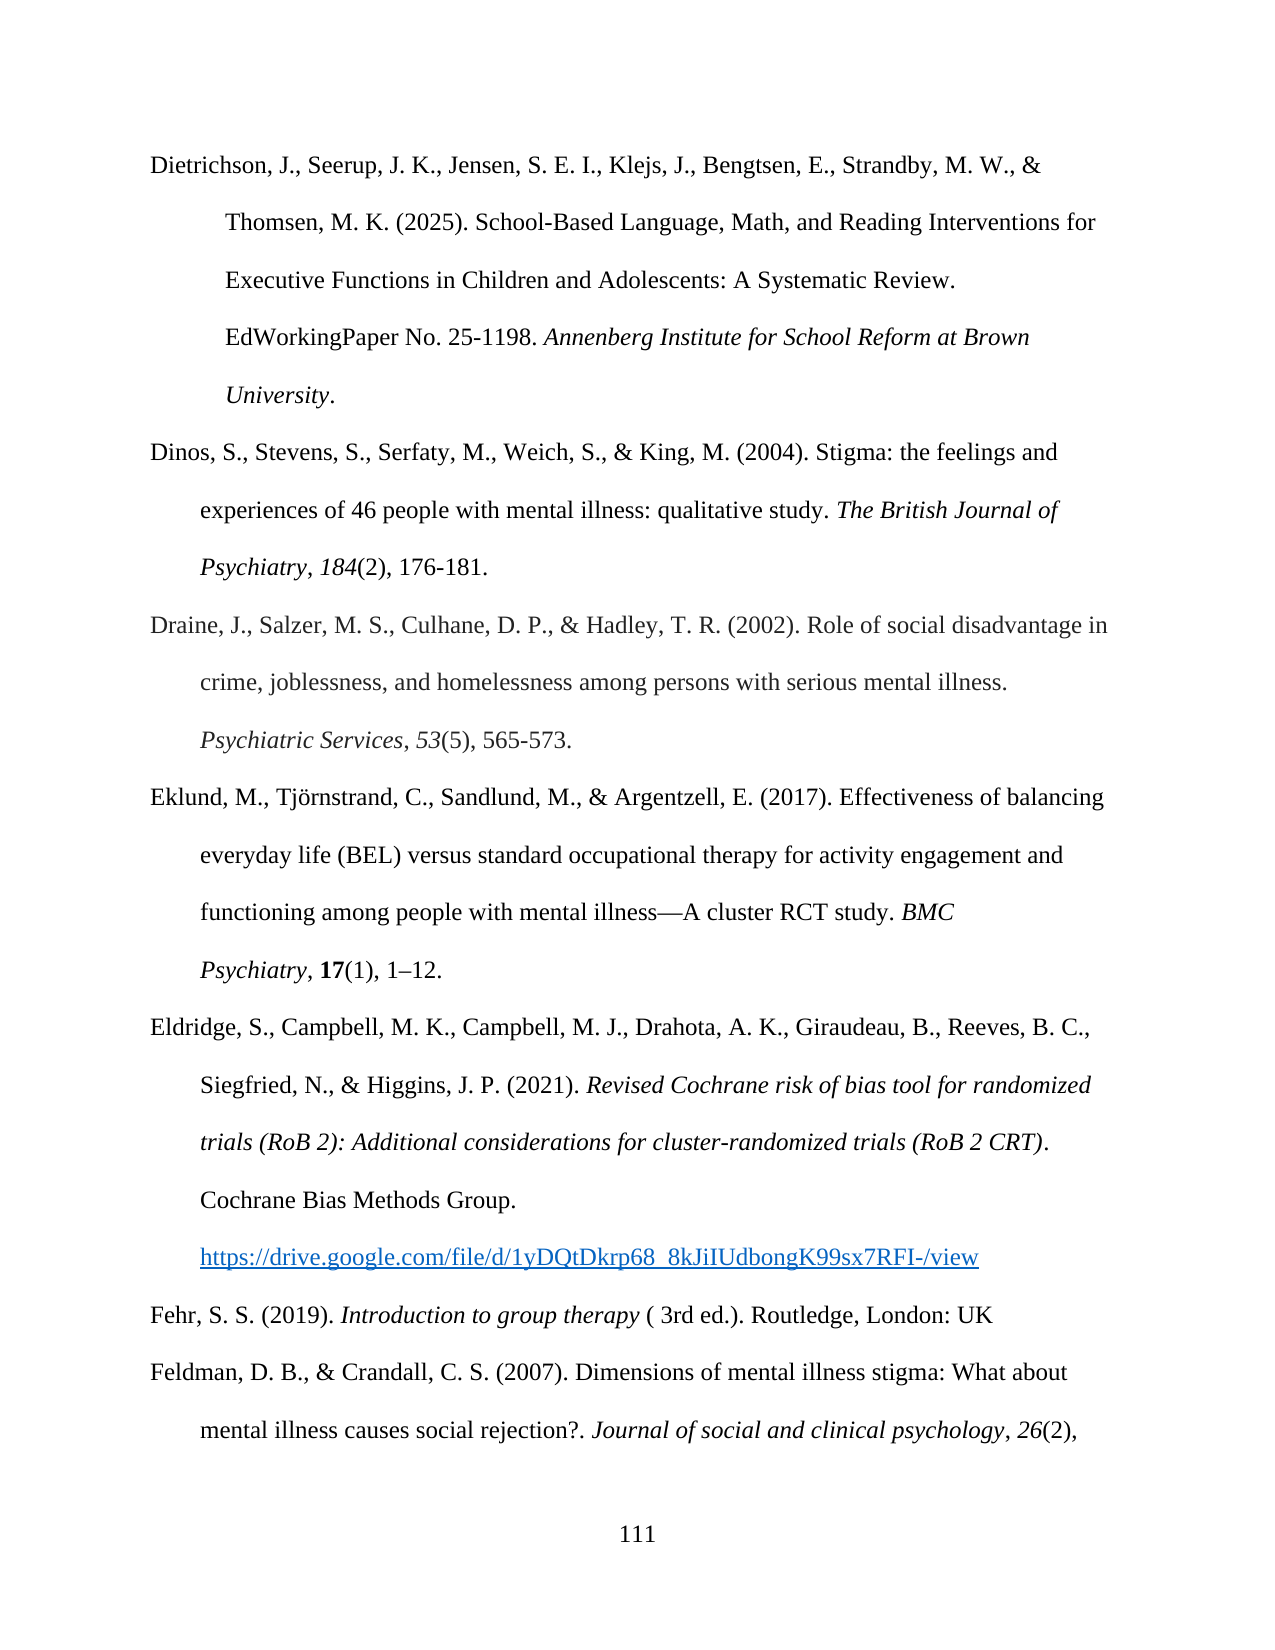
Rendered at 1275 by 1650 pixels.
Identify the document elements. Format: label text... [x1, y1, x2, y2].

text Fehr, S. S. (2019). Introduction to group therapy ( 3rd ed.). Routledge, London: UK [150, 1300, 1125, 1329]
text Dinos, S., Stevens, S., Serfaty, M., Weich, S., & King, M. (2004). Stigma: the feelings and experiences of 46 people with mental illness: qualitative study. The British Journal of Psychiatry, 184(2), 176-181. [150, 437, 1125, 581]
text Eklund, M., Tjörnstrand, C., Sandlund, M., & Argentzell, E. (2017). Effectiveness of balancing everyday life (BEL) versus standard occupational therapy for activity engagement and functioning among people with mental illness—A cluster RCT study. BMC Psychiatry, 17(1), 1–12. [150, 782, 1125, 984]
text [150, 1357, 1125, 1444]
text Eldridge, S., Campbell, M. K., Campbell, M. J., Drahota, A. K., Giraudeau, B., Reeves, B. C., Siegfried, N., & Higgins, J. P. (2021). Revised Cochrane risk of bias tool for randomized trials (RoB 2): Additional considerations for cluster-randomized trials (RoB 2 CRT). Cochrane Bias Methods Group. https://drive.google.com/file/d/1yDQtDkrp68_8kJiIUdbongK99sx7RFI-/view [150, 1012, 1125, 1271]
text Dietrichson, J., Seerup, J. K., Jensen, S. E. I., Klejs, J., Bengtsen, E., Strandby, M. W., & Thomsen, M. K. (2025). School-Based Language, Math, and Reading Interventions for Executive Functions in Children and Adolescents: A Systematic Review. EdWorkingPaper No. 25-1198. Annenberg Institute for School Reform at Brown University. [150, 150, 1125, 409]
text Draine, J., Salzer, M. S., Culhane, D. P., & Hadley, T. R. (2002). Role of social disadvantage in crime, joblessness, and homelessness among persons with serious mental illness. Psychiatric Services, 53(5), 565-573. [150, 610, 1125, 754]
